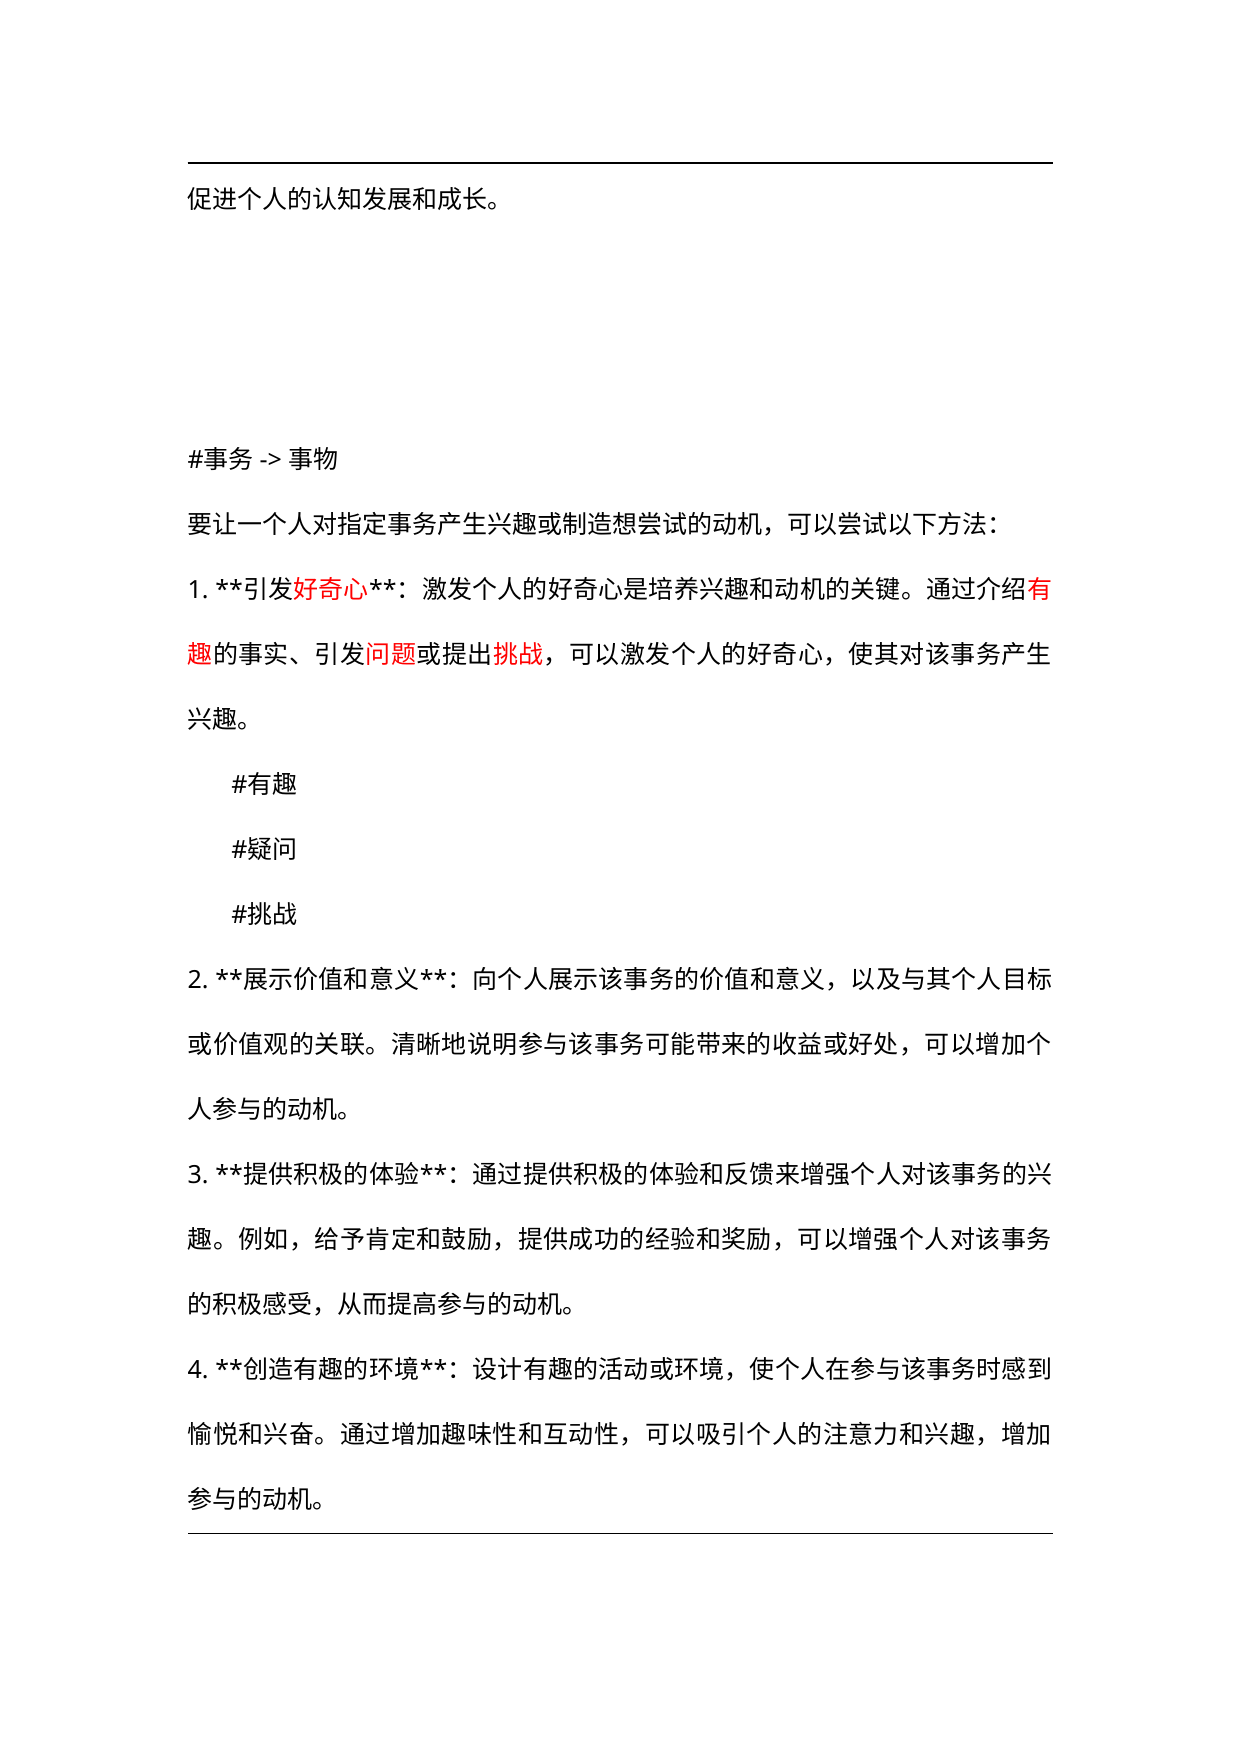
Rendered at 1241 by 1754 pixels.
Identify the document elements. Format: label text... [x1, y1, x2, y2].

text 4. **创造有趣的环境**：设计有趣的活动或环境，使个人在参与该事务时感到愉悦和兴奋。通过增加趣味性和互动性，可以吸引个人的注意力和兴趣，增加参与的动机。 [187, 1332, 1053, 1534]
text #挑战 [187, 881, 1053, 946]
text #事务 -> 事物 [187, 426, 1053, 491]
text 1. **引发好奇心**：激发个人的好奇心是培养兴趣和动机的关键。通过介绍有趣的事实、引发问题或提出挑战，可以激发个人的好奇心，使其对该事务产生兴趣。 [187, 556, 1053, 751]
text #疑问 [187, 816, 1053, 881]
text 要让一个人对指定事务产生兴趣或制造想尝试的动机，可以尝试以下方法： [187, 491, 1053, 556]
text #有趣 [187, 751, 1053, 816]
text 2. **展示价值和意义**：向个人展示该事务的价值和意义，以及与其个人目标或价值观的关联。清晰地说明参与该事务可能带来的收益或好处，可以增加个人参与的动机。 [187, 946, 1053, 1141]
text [187, 163, 1053, 231]
text 3. **提供积极的体验**：通过提供积极的体验和反馈来增强个人对该事务的兴趣。例如，给予肯定和鼓励，提供成功的经验和奖励，可以增强个人对该事务的积极感受，从而提高参与的动机。 [187, 1141, 1053, 1332]
